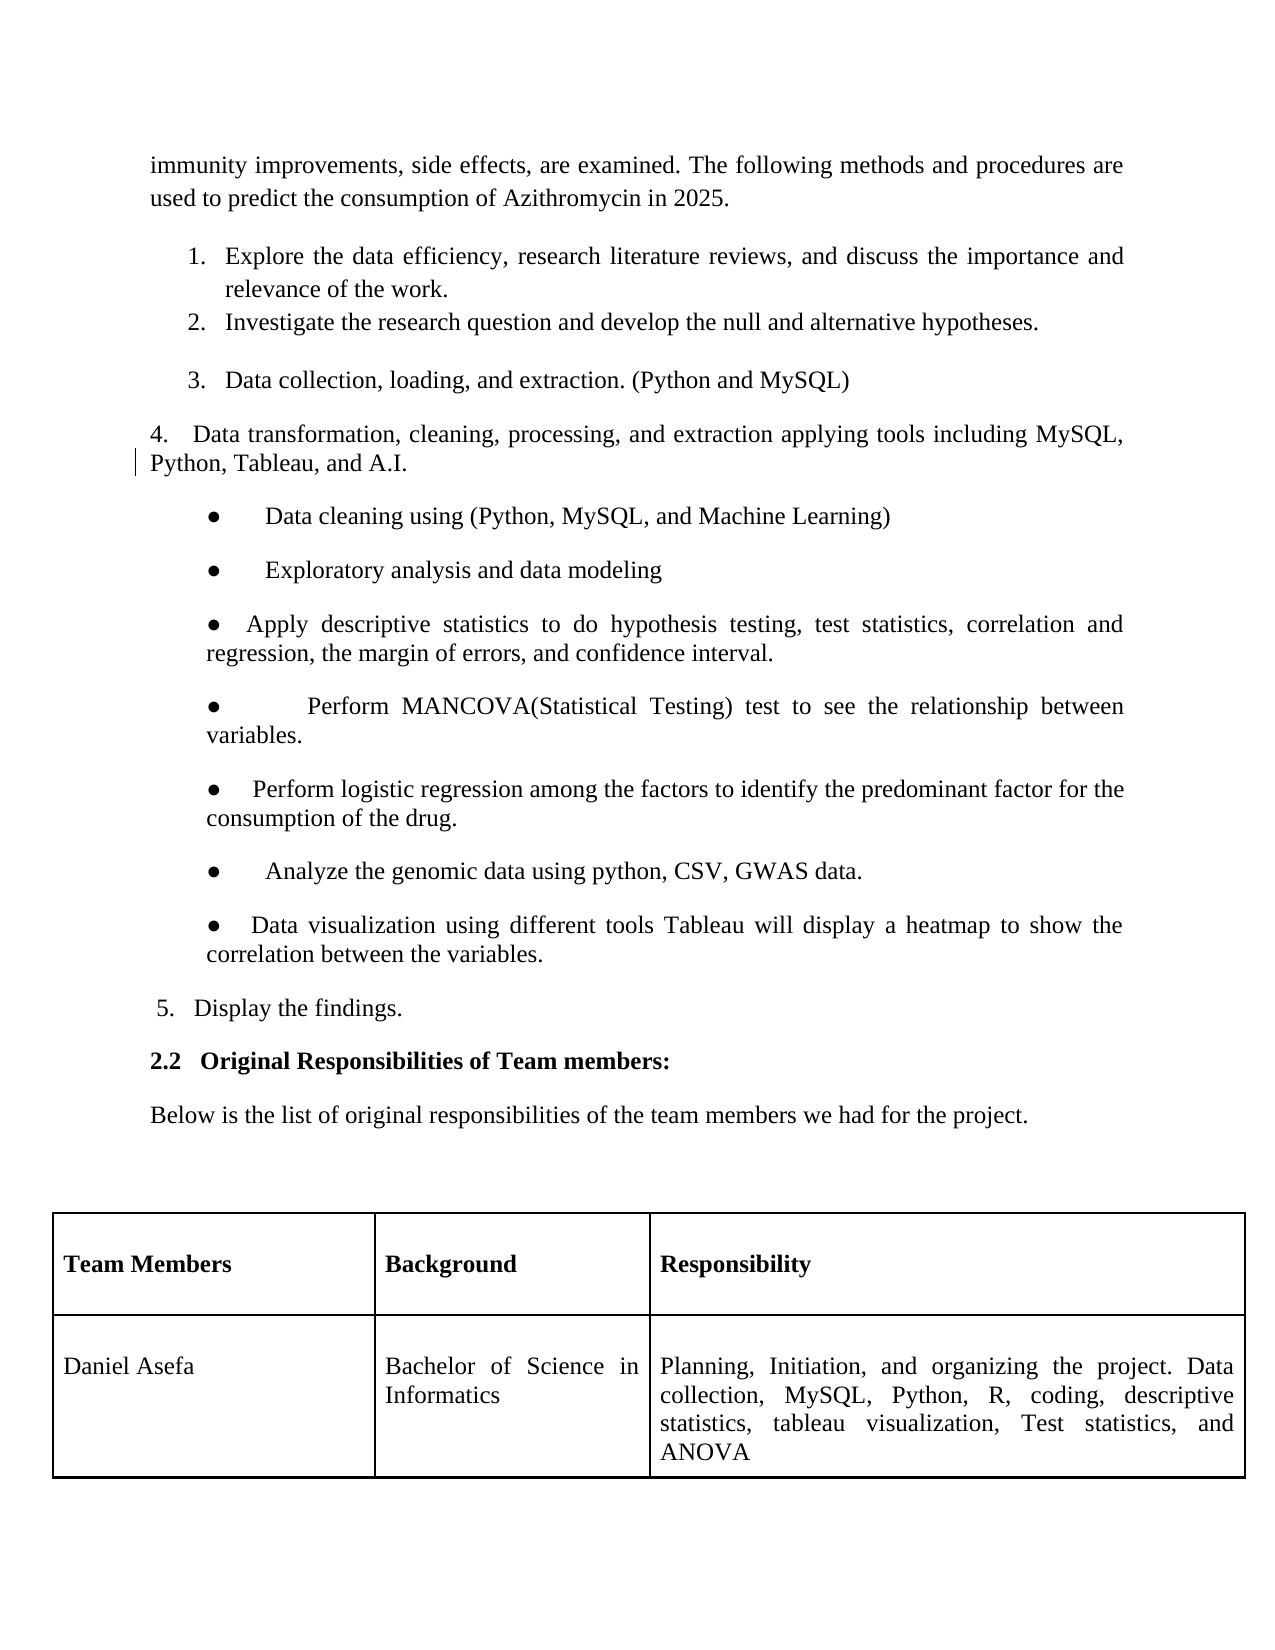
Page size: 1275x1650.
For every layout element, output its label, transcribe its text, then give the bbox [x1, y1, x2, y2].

text ● Perform MANCOVA(Statistical Testing) test to see the relationship between variables. [206, 691, 1125, 749]
text ● Perform logistic regression among the factors to identify the predominant factor for the consumption of the drug. [206, 774, 1125, 831]
list Explore the data efficiency, research literature reviews, and discuss the importance and relevance of the work. [187, 241, 1125, 303]
text ● Exploratory analysis and data modeling [206, 555, 1125, 584]
table_header Team Members [54, 1214, 374, 1313]
text ● Analyze the genomic data using python, CSV, GWAS data. [206, 856, 1125, 885]
text Below is the list of original responsibilities of the team members we had for the project. [150, 1100, 1125, 1129]
list Investigate the research question and develop the null and alternative hypotheses. [187, 307, 1125, 336]
text ● Apply descriptive statistics to do hypothesis testing, test statistics, correlation and regression, the margin of errors, and confidence interval. [206, 609, 1125, 666]
table_cell Planning, Initiation, and organizing the project. Data collection, MySQL, Python, R, coding, descriptive statistics, tableau visualization, Test statistics, and ANOVA [651, 1316, 1244, 1476]
text ● Data visualization using different tools Tableau will display a heatmap to show the correlation between the variables. [206, 910, 1125, 968]
text 2.2 Original Responsibilities of Team members: [150, 1046, 1125, 1075]
table_header Background [376, 1214, 649, 1313]
text 4. Data transformation, cleaning, processing, and extraction applying tools including MySQL, Python, Tableau, and A.I. [150, 419, 1125, 476]
table_cell Daniel Asefa [54, 1316, 374, 1476]
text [150, 150, 1125, 212]
text 5. Display the findings. [150, 993, 1125, 1021]
table_cell Bachelor of Science in Informatics [376, 1316, 649, 1476]
text 3. Data collection, loading, and extraction. (Python and MySQL) [150, 365, 1125, 394]
table_header Responsibility [651, 1214, 1244, 1313]
text ● Data cleaning using (Python, MySQL, and Machine Learning) [206, 501, 1125, 530]
